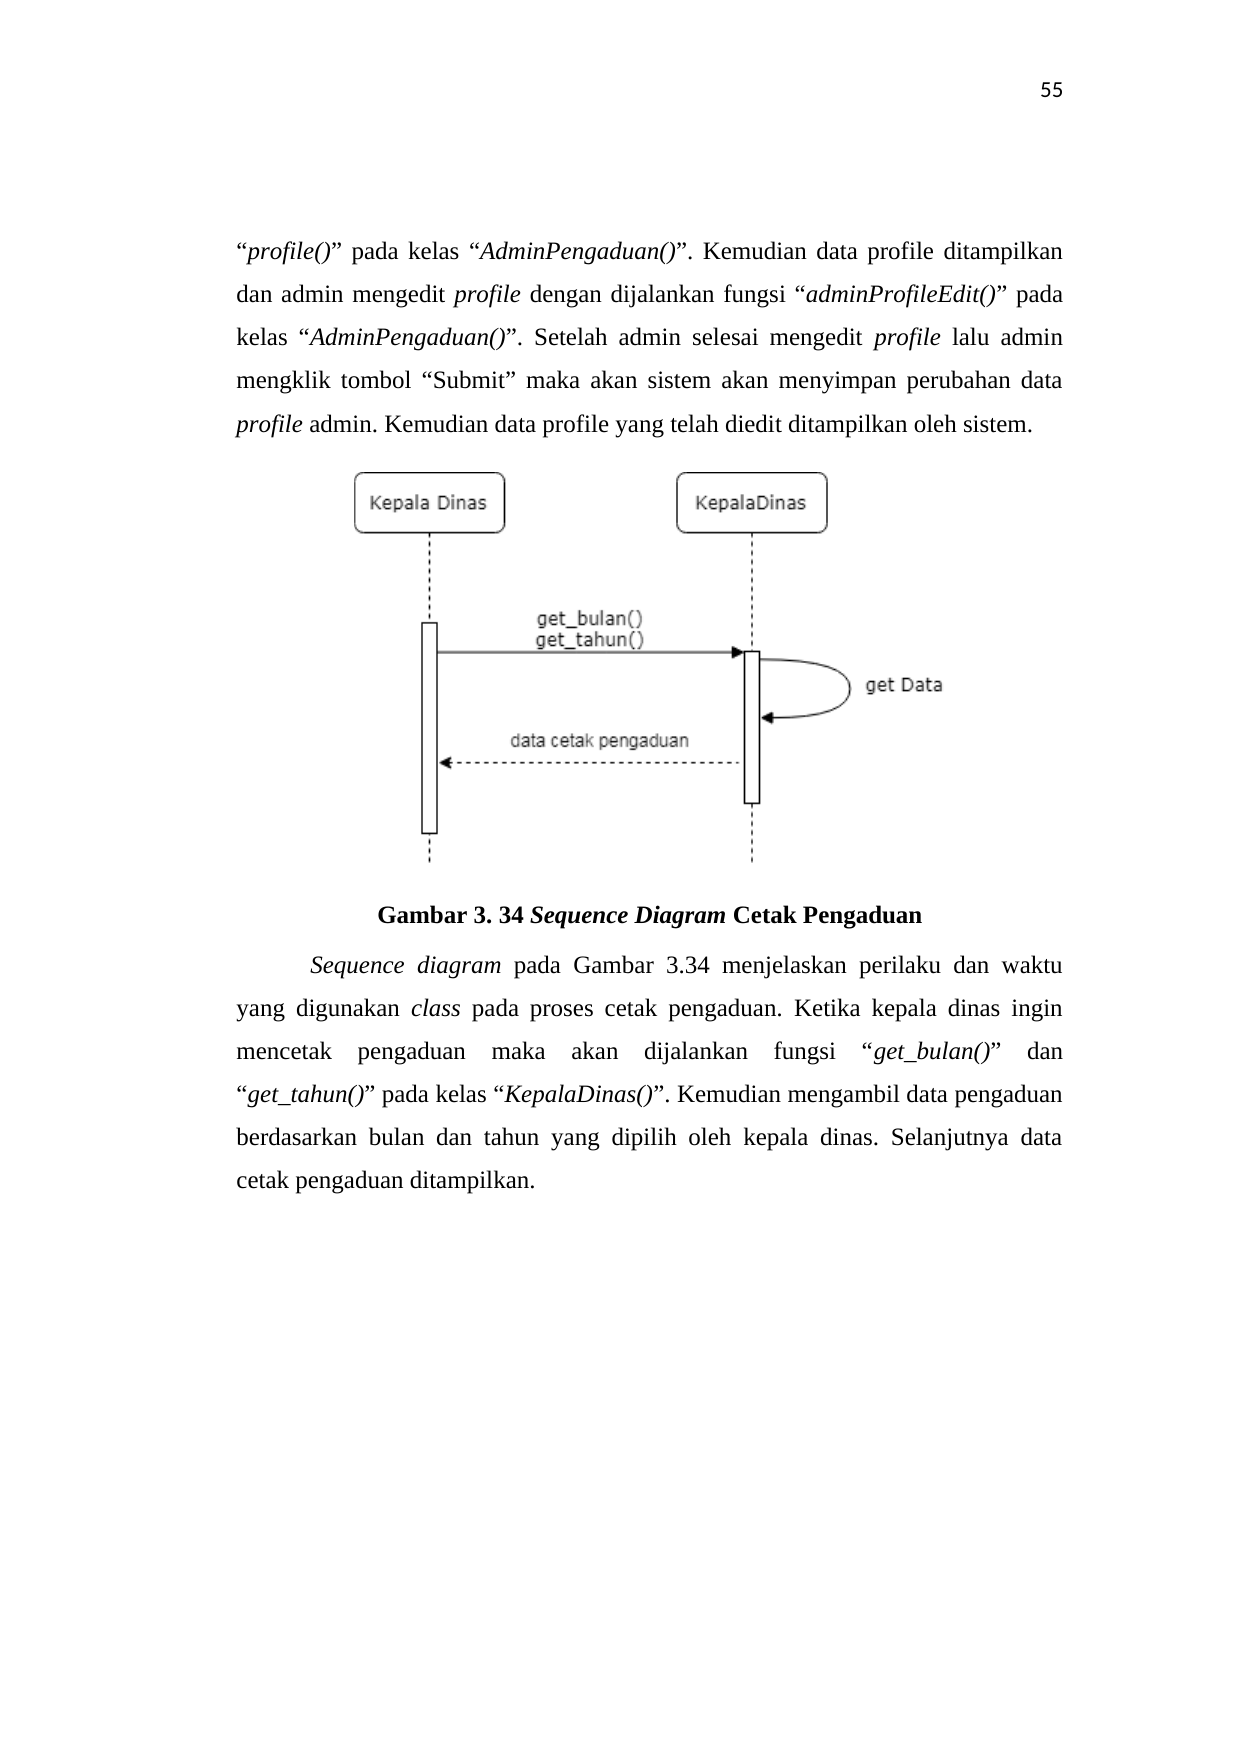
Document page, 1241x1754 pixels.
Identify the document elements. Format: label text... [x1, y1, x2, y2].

text Gambar 3. 34 Sequence Diagram Cetak Pengaduan [236, 900, 1063, 929]
text Sequence diagram pada Gambar 3.34 menjelaskan perilaku dan waktu yang digunakan class pada proses cetak pengaduan. Ketika kepala dinas ingin mencetak pengaduan maka akan dijalankan fungsi “get_bulan()” dan “get_tahun()” pada kelas “KepalaDinas()”. Kemudian mengambil data pengaduan berdasarkan bulan dan tahun yang dipilih oleh kepala dinas. Selanjutnya data cetak pengaduan ditampilkan. [236, 950, 1063, 1194]
picture [354, 472, 945, 866]
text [236, 236, 1063, 437]
